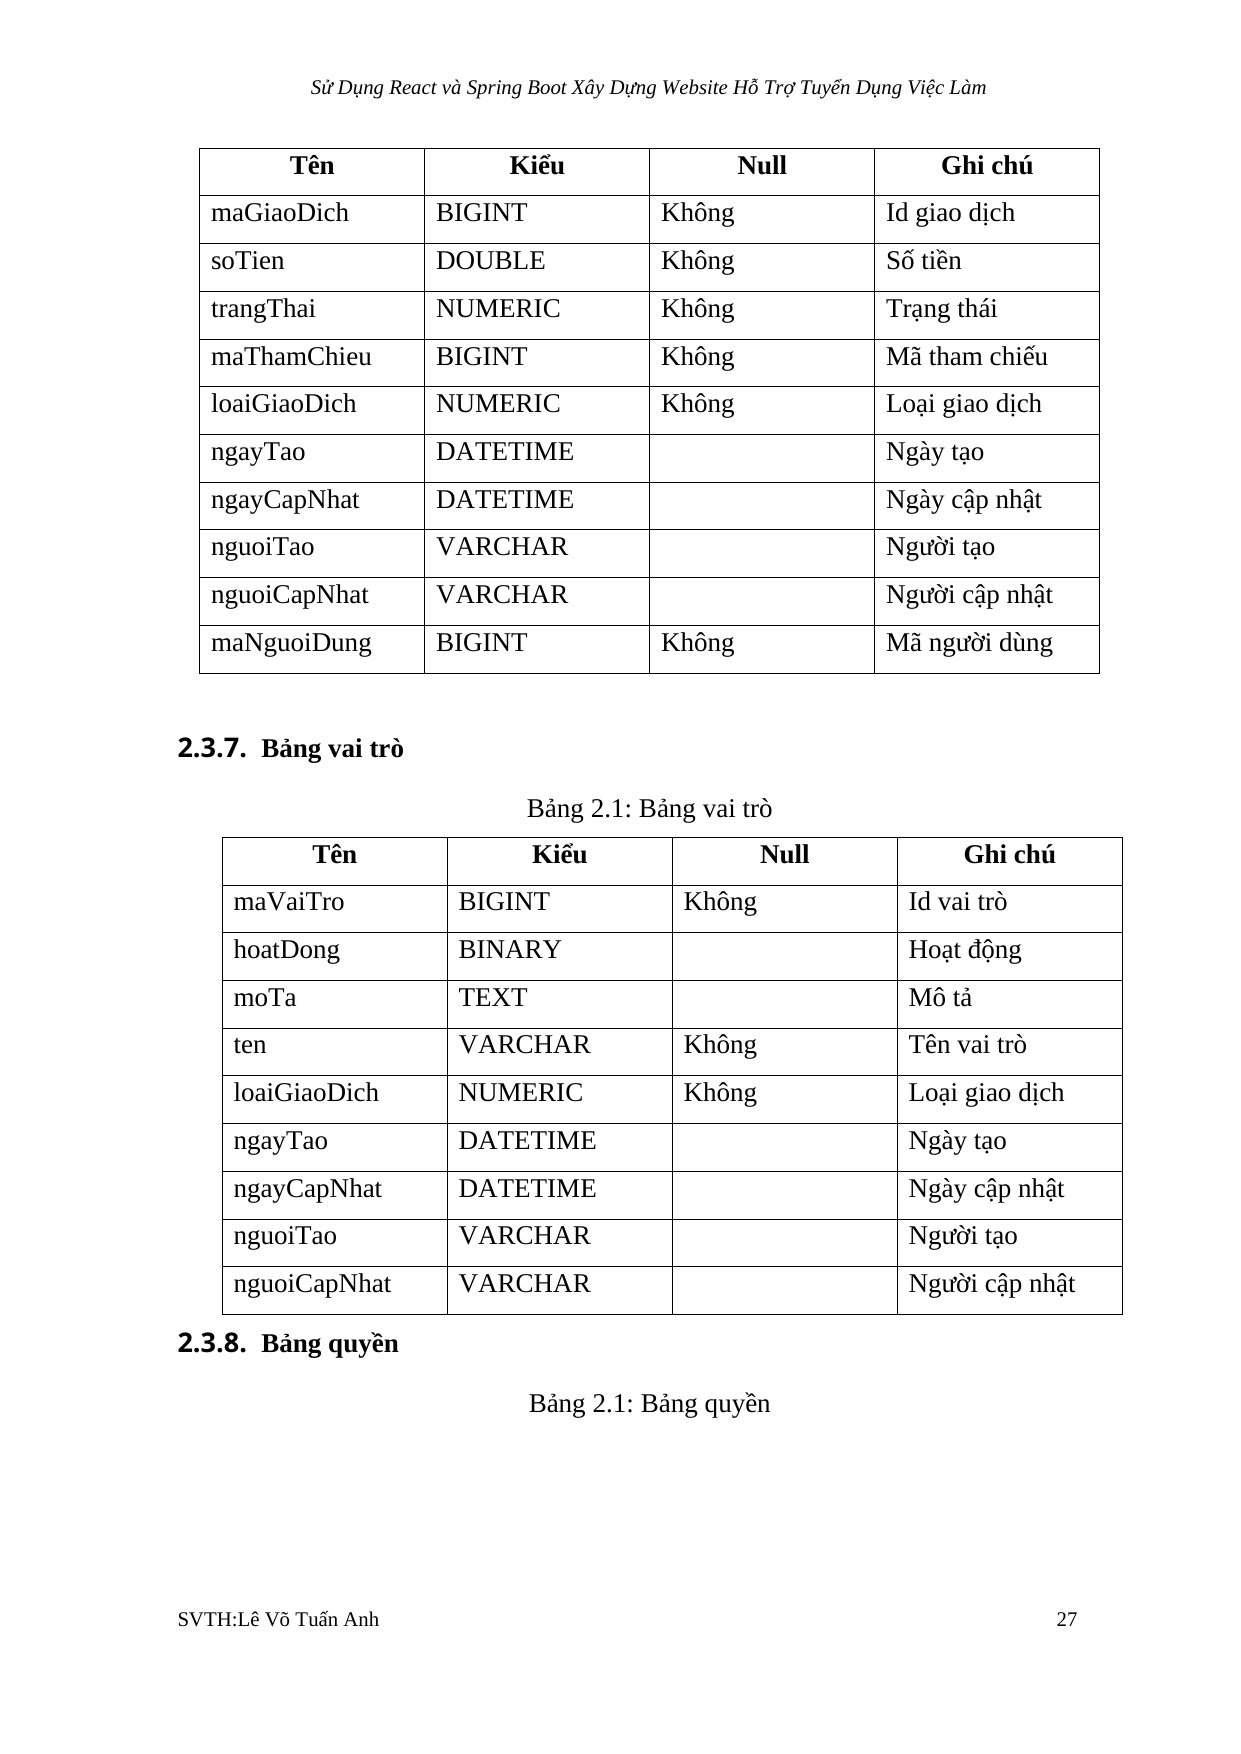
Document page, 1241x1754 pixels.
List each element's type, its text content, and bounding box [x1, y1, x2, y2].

table_cell BIGINT [425, 340, 649, 386]
table_cell [650, 435, 874, 482]
table_cell BIGINT [425, 196, 649, 243]
table_cell hoatDong [223, 933, 447, 980]
table_header Ghi chú [875, 149, 1099, 195]
table_cell VARCHAR [425, 530, 649, 577]
table_cell VARCHAR [448, 1029, 672, 1075]
table_cell maThamChieu [200, 340, 424, 386]
table_cell moTa [223, 981, 447, 1028]
table_cell [673, 1124, 897, 1171]
subtitle Bảng vai trò [177, 728, 1122, 765]
table_cell Người tạo [875, 530, 1099, 577]
table_cell BINARY [448, 933, 672, 980]
table_cell ten [223, 1029, 447, 1075]
table_cell Mô tả [898, 981, 1122, 1028]
table_cell ngayCapNhat [200, 483, 424, 529]
table_cell DATETIME [425, 435, 649, 482]
table_cell nguoiTao [200, 530, 424, 577]
table_header Null [650, 149, 874, 195]
table_header Ghi chú [898, 838, 1122, 884]
table_cell Hoạt động [898, 933, 1122, 980]
table_cell Người cập nhật [875, 578, 1099, 625]
table_header Kiểu [425, 149, 649, 195]
table_cell Trạng thái [875, 292, 1099, 338]
table_cell Không [673, 1029, 897, 1075]
table_cell TEXT [448, 981, 672, 1028]
table_cell loaiGiaoDich [200, 387, 424, 434]
subtitle Bảng quyền [177, 1387, 1122, 1418]
table_header Kiểu [448, 838, 672, 884]
table_cell ngayTao [200, 435, 424, 482]
table_cell Loại giao dịch [875, 387, 1099, 434]
table_cell DOUBLE [425, 244, 649, 291]
table_cell [650, 483, 874, 529]
table_cell Ngày tạo [875, 435, 1099, 482]
table_cell Không [650, 387, 874, 434]
table_cell Không [650, 340, 874, 386]
table_cell [673, 1220, 897, 1266]
table_cell maVaiTro [223, 886, 447, 932]
table_cell DATETIME [425, 483, 649, 529]
table_cell nguoiTao [223, 1220, 447, 1266]
table_cell Loại giao dịch [898, 1076, 1122, 1123]
table_cell NUMERIC [425, 387, 649, 434]
table_cell DATETIME [448, 1124, 672, 1171]
table_cell loaiGiaoDich [223, 1076, 447, 1123]
table_cell VARCHAR [425, 578, 649, 625]
table_header Tên [200, 149, 424, 195]
table_cell DATETIME [448, 1172, 672, 1218]
table_cell trangThai [200, 292, 424, 338]
table_cell Người tạo [898, 1220, 1122, 1266]
table_cell Id vai trò [898, 886, 1122, 932]
table_cell VARCHAR [448, 1220, 672, 1266]
table_cell Không [673, 1076, 897, 1123]
table_cell [650, 578, 874, 625]
table_cell Ngày cập nhật [898, 1172, 1122, 1218]
table_cell Ngày cập nhật [875, 483, 1099, 529]
table_cell [650, 530, 874, 577]
table_cell Mã người dùng [875, 626, 1099, 672]
table_cell BIGINT [425, 626, 649, 672]
table_cell [673, 1172, 897, 1218]
table_cell Mã tham chiếu [875, 340, 1099, 386]
table_cell [673, 933, 897, 980]
table_cell maGiaoDich [200, 196, 424, 243]
table_cell Không [673, 886, 897, 932]
table_cell ngayTao [223, 1124, 447, 1171]
table_cell Người cập nhật [898, 1267, 1122, 1314]
table_cell Id giao dịch [875, 196, 1099, 243]
subtitle Bảng quyền [177, 1323, 1122, 1360]
table_cell VARCHAR [448, 1267, 672, 1314]
table_cell Không [650, 292, 874, 338]
table_cell nguoiCapNhat [223, 1267, 447, 1314]
table_cell NUMERIC [425, 292, 649, 338]
table_cell NUMERIC [448, 1076, 672, 1123]
table_header Tên [223, 838, 447, 884]
table_cell Không [650, 626, 874, 672]
table_cell [673, 981, 897, 1028]
table_header Null [673, 838, 897, 884]
table_cell Số tiền [875, 244, 1099, 291]
table_cell maNguoiDung [200, 626, 424, 672]
subtitle Bảng vai trò [177, 792, 1122, 823]
table_cell Tên vai trò [898, 1029, 1122, 1075]
table_cell [673, 1267, 897, 1314]
table_cell nguoiCapNhat [200, 578, 424, 625]
table_cell ngayCapNhat [223, 1172, 447, 1218]
table_cell Ngày tạo [898, 1124, 1122, 1171]
table_cell soTien [200, 244, 424, 291]
table_cell BIGINT [448, 886, 672, 932]
table_cell Không [650, 244, 874, 291]
table_cell Không [650, 196, 874, 243]
